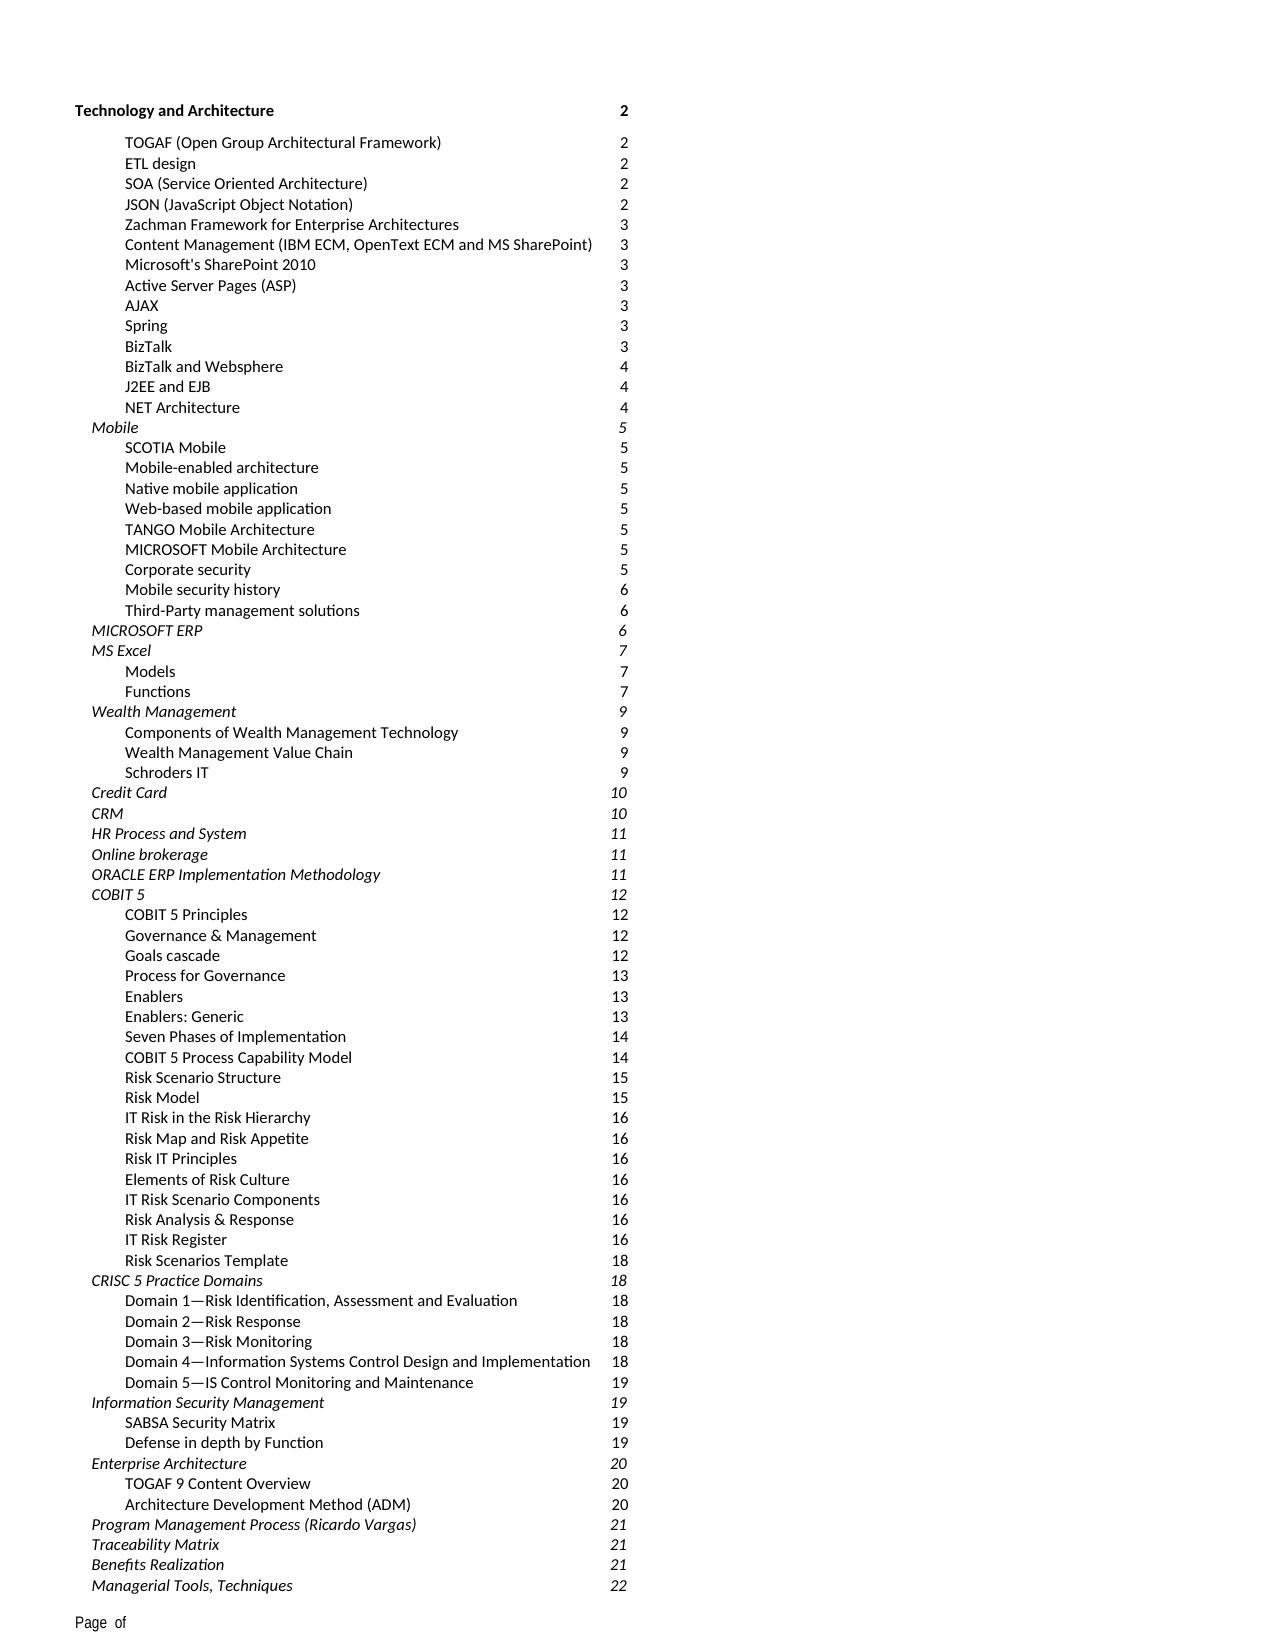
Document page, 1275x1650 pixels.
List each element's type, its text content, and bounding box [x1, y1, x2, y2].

text Risk Scenarios Template 18 [125, 1250, 1213, 1270]
text Schroders IT 9 [125, 762, 1213, 783]
text Risk Analysis & Response 16 [125, 1209, 1213, 1230]
text SCOTIA Mobile 5 [125, 437, 1213, 458]
text COBIT 5 Process Capability Model 14 [125, 1047, 1213, 1067]
text BizTalk 3 [125, 336, 1213, 356]
text Benefits Realization 21 [91, 1555, 1213, 1575]
text Domain 2—Risk Response 18 [125, 1311, 1213, 1331]
text Domain 5—IS Control Monitoring and Maintenance 19 [125, 1372, 1213, 1392]
text MICROSOFT Mobile Architecture 5 [125, 539, 1213, 559]
text Functions 7 [125, 681, 1213, 702]
text BizTalk and Websphere 4 [125, 356, 1213, 377]
text IT Risk Scenario Components 16 [125, 1189, 1213, 1209]
text Spring 3 [125, 316, 1213, 336]
text Governance & Management 12 [125, 925, 1213, 945]
text ETL design 2 [125, 153, 1213, 173]
text JSON (JavaScript Object Notation) 2 [125, 194, 1213, 214]
text J2EE and EJB 4 [125, 377, 1213, 397]
text Risk Model 15 [125, 1087, 1213, 1108]
text Native mobile application 5 [125, 478, 1213, 498]
text Architecture Development Method (ADM) 20 [125, 1494, 1213, 1514]
text Microsoft's SharePoint 2010 3 [125, 255, 1213, 275]
text Web-based mobile application 5 [125, 498, 1213, 519]
text Process for Governance 13 [125, 966, 1213, 986]
text Enablers 13 [125, 986, 1213, 1006]
text SABSA Security Matrix 19 [125, 1412, 1213, 1433]
text Technology and Architecture 2 [75, 100, 1213, 120]
text Managerial Tools, Techniques 22 [91, 1575, 1213, 1595]
text COBIT 5 12 [91, 884, 1213, 905]
text NET Architecture 4 [125, 397, 1213, 417]
text Enablers: Generic 13 [125, 1006, 1213, 1027]
text MICROSOFT ERP 6 [91, 620, 1213, 641]
text Mobile 5 [91, 417, 1213, 437]
text Traceability Matrix 21 [91, 1534, 1213, 1555]
text TOGAF 9 Content Overview 20 [125, 1473, 1213, 1494]
text Third-Party management solutions 6 [125, 600, 1213, 620]
text Information Security Management 19 [91, 1392, 1213, 1412]
text Zachman Framework for Enterprise Architectures 3 [125, 214, 1213, 234]
text Defense in depth by Function 19 [125, 1433, 1213, 1453]
text TOGAF (Open Group Architectural Framework) 2 [125, 133, 1213, 153]
text Domain 1—Risk Identification, Assessment and Evaluation 18 [125, 1291, 1213, 1311]
text Online brokerage 11 [91, 844, 1213, 864]
text CRM 10 [91, 803, 1213, 823]
text ORACLE ERP Implementation Methodology 11 [91, 864, 1213, 884]
text Elements of Risk Culture 16 [125, 1169, 1213, 1189]
text IT Risk Register 16 [125, 1230, 1213, 1250]
text Corporate security 5 [125, 559, 1213, 580]
text Goals cascade 12 [125, 945, 1213, 966]
text TANGO Mobile Architecture 5 [125, 519, 1213, 539]
text Mobile-enabled architecture 5 [125, 458, 1213, 478]
text HR Process and System 11 [91, 823, 1213, 844]
text SOA (Service Oriented Architecture) 2 [125, 173, 1213, 194]
text Components of Wealth Management Technology 9 [125, 722, 1213, 742]
text CRISC 5 Practice Domains 18 [91, 1270, 1213, 1291]
text Mobile security history 6 [125, 580, 1213, 600]
text Risk Map and Risk Appetite 16 [125, 1128, 1213, 1148]
text Risk IT Principles 16 [125, 1148, 1213, 1169]
text Program Management Process (Ricardo Vargas) 21 [91, 1514, 1213, 1534]
text Wealth Management Value Chain 9 [125, 742, 1213, 762]
text Active Server Pages (ASP) 3 [125, 275, 1213, 295]
text Risk Scenario Structure 15 [125, 1067, 1213, 1087]
text Wealth Management 9 [91, 702, 1213, 722]
text Credit Card 10 [91, 783, 1213, 803]
text AJAX 3 [125, 295, 1213, 316]
text Domain 3—Risk Monitoring 18 [125, 1331, 1213, 1352]
text IT Risk in the Risk Hierarchy 16 [125, 1108, 1213, 1128]
text Enterprise Architecture 20 [91, 1453, 1213, 1473]
text MS Excel 7 [91, 641, 1213, 661]
text Seven Phases of Implementation 14 [125, 1027, 1213, 1047]
text Models 7 [125, 661, 1213, 681]
text COBIT 5 Principles 12 [125, 905, 1213, 925]
text Content Management (IBM ECM, OpenText ECM and MS SharePoint) 3 [125, 234, 1213, 255]
text Domain 4—Information Systems Control Design and Implementation 18 [125, 1352, 1213, 1372]
